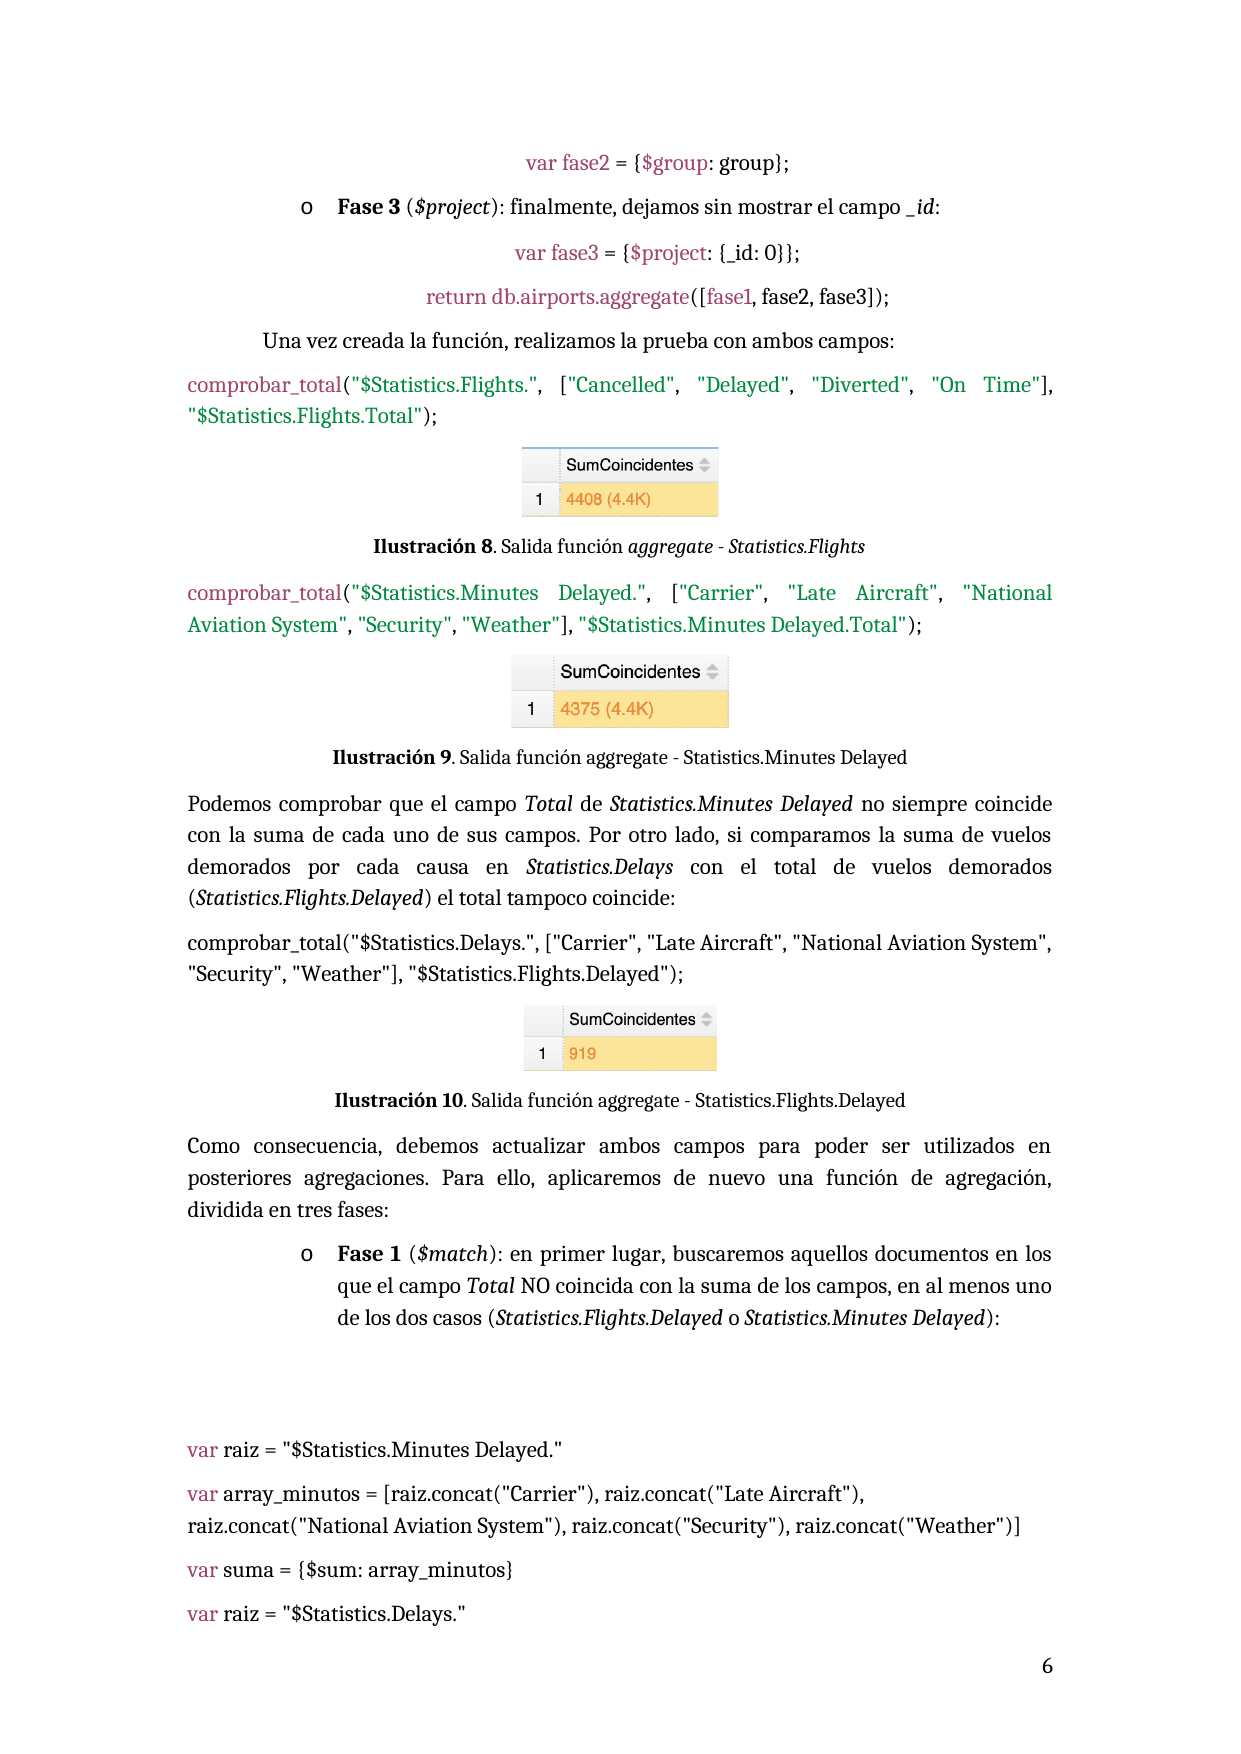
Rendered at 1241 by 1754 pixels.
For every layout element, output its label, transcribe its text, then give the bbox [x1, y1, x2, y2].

text Ilustración 8. Salida función aggregate - Statistics.Flights [187, 535, 1053, 559]
text Podemos comprobar que el campo Total de Statistics.Minutes Delayed no siempre coincide con la suma de cada uno de sus campos. Por otro lado, si comparamos la suma de vuelos demorados por cada causa en Statistics.Delays con el total de vuelos demorados (Statistics.Flights.Delayed) el total tampoco coincide: [187, 791, 1053, 912]
text comprobar_total("$Statistics.Flights.", ["Cancelled", "Delayed", "Diverted", "On Time"], "$Statistics.Flights.Total"); [187, 372, 1053, 429]
picture [521, 447, 719, 518]
text var raiz = "$Statistics.Delays." [187, 1601, 1053, 1627]
text var raiz = "$Statistics.Minutes Delayed." [187, 1437, 1053, 1463]
list Fase 1 ($match): en primer lugar, buscaremos aquellos documentos en los que el campo Total NO coincida con la suma de los campos, en al menos uno de los dos casos (Statistics.Flights.Delayed o Statistics.Minutes Delayed): [300, 1240, 1053, 1331]
text comprobar_total("$Statistics.Minutes Delayed.", ["Carrier", "Late Aircraft", "National Aviation System", "Security", "Weather"], "$Statistics.Minutes Delayed.Total"); [187, 580, 1053, 638]
picture [523, 1005, 717, 1071]
text Como consecuencia, debemos actualizar ambos campos para poder ser utilizados en posteriores agregaciones. Para ello, aplicaremos de nuevo una función de agregación, dividida en tres fases: [187, 1133, 1053, 1223]
text var fase2 = {$group: group}; [262, 150, 1053, 176]
text var fase3 = {$project: {_id: 0}}; [262, 239, 1053, 266]
text Una vez creada la función, realizamos la prueba con ambos campos: [262, 328, 1053, 354]
text comprobar_total("$Statistics.Delays.", ["Carrier", "Late Aircraft", "National Aviation System", "Security", "Weather"], "$Statistics.Flights.Delayed"); [187, 929, 1053, 987]
text var suma = {$sum: array_minutos} [187, 1557, 1053, 1583]
picture [511, 655, 729, 728]
text Ilustración 10. Salida función aggregate - Statistics.Flights.Delayed [187, 1088, 1053, 1112]
text return db.airports.aggregate([fase1, fase2, fase3]); [262, 283, 1053, 310]
text var array_minutos = [raiz.concat("Carrier"), raiz.concat("Late Aircraft"), raiz.concat("National Aviation System"), raiz.concat("Security"), raiz.concat("Weather")] [187, 1481, 1053, 1539]
list Fase 3 ($project): finalmente, dejamos sin mostrar el campo _id: [300, 194, 1053, 222]
text Ilustración 9. Salida función aggregate - Statistics.Minutes Delayed [187, 746, 1053, 770]
